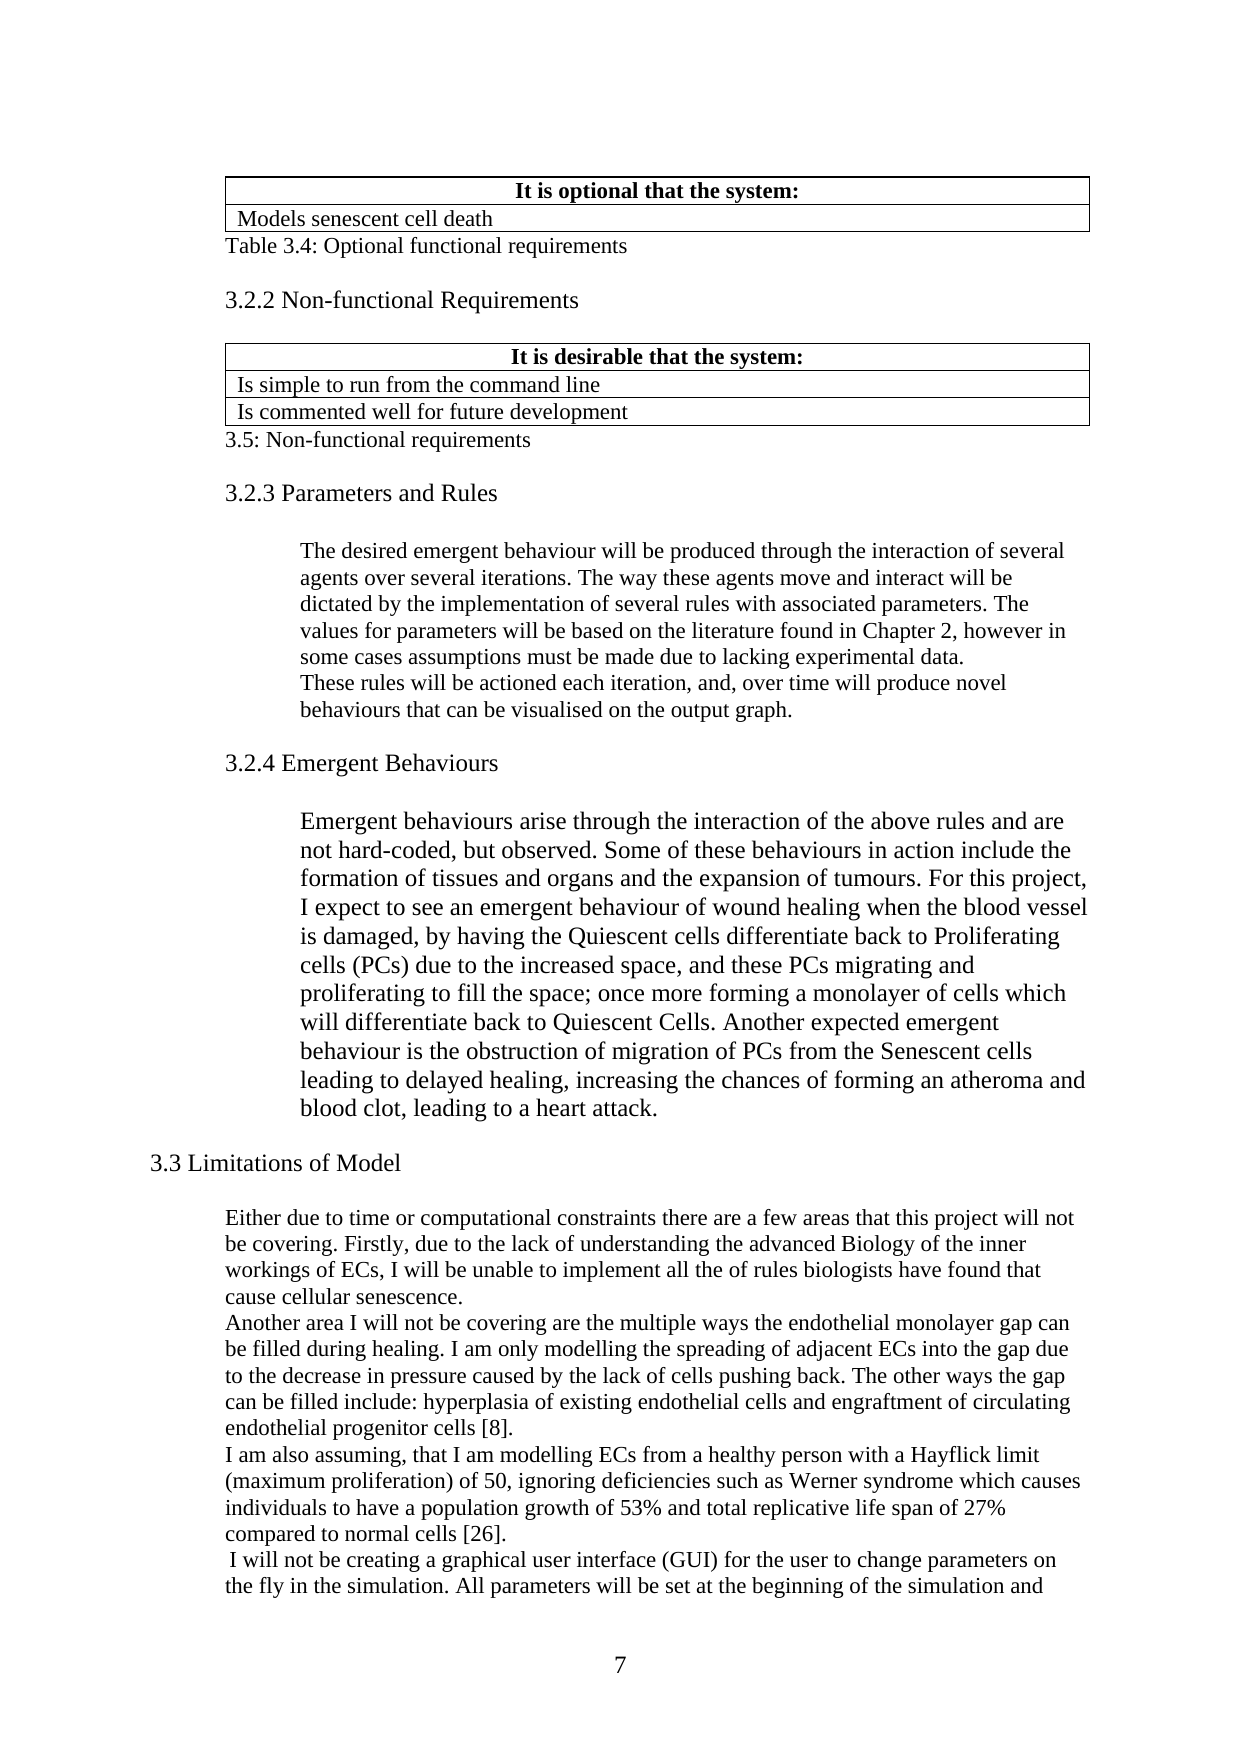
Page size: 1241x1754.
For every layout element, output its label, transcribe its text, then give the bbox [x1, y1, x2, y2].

text Emergent behaviours arise through the interaction of the above rules and are not hard-coded, but observed. Some of these behaviours in action include the formation of tissues and organs and the expansion of tumours. For this project, I expect to see an emergent behaviour of wound healing when the blood vessel is damaged, by having the Quiescent cells differentiate back to Proliferating cells (PCs) due to the increased space, and these PCs migrating and proliferating to fill the space; once more forming a monolayer of cells which will differentiate back to Quiescent Cells. Another expected emergent behaviour is the obstruction of migration of PCs from the Senescent cells leading to delayed healing, increasing the chances of forming an atheroma and blood clot, leading to a heart attack. [300, 806, 1090, 1122]
table_cell Models senescent cell death [226, 205, 1089, 231]
text 3.2.4 Emergent Behaviours [150, 748, 1090, 777]
table_cell Is simple to run from the command line [226, 371, 1089, 397]
text Table 3.4: Optional functional requirements [150, 232, 1090, 258]
table_header It is desirable that the system: [226, 344, 1089, 370]
text 3.5: Non-functional requirements [150, 426, 1090, 452]
table_header It is optional that the system: [226, 178, 1089, 204]
list 3.2.3 and Rules [225, 478, 1090, 538]
text Another area I will not be covering are the multiple ways the endothelial monolayer gap can be filled during healing. I am only modelling the spreading of adjacent ECs into the gap due to the decrease in pressure caused by the lack of cells pushing back. The other ways the gap can be filled include: hyperplasia of existing endothelial cells and engraftment of circulating endothelial progenitor cells 8. [225, 1309, 1090, 1441]
list The desired emergent behaviour will be produced through the interaction of several agents over several iterations. The way these agents move and interact will be dictated by the implementation of several rules with associated parameters. The values for parameters will be based on the literature found in Chapter 2, however in some cases assumptions must be made due to lacking experimental data. [300, 538, 1090, 669]
text Either due to time or computational constraints there are a few areas that this project will not be covering. Firstly, due to the lack of understanding the advanced Biology of the inner workings of ECs, I will be unable to implement all the of rules biologists have found that cause cellular senescence. [225, 1204, 1090, 1309]
list I am also assuming, that I am modelling ECs from a healthy person with a Hayflick limit (maximum proliferation) of 50,26 [225, 1441, 1090, 1546]
text 3.3 Limitations of Model [150, 1148, 1090, 1177]
text 3.2.2 Non-functional Requirements [225, 285, 1090, 314]
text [225, 1546, 1090, 1599]
table_cell Is commented well for future development [226, 398, 1089, 424]
list These rules will be actioned each iteration, and, over time will produce novel behaviours that can be visualised on the output graph. [300, 669, 1090, 722]
